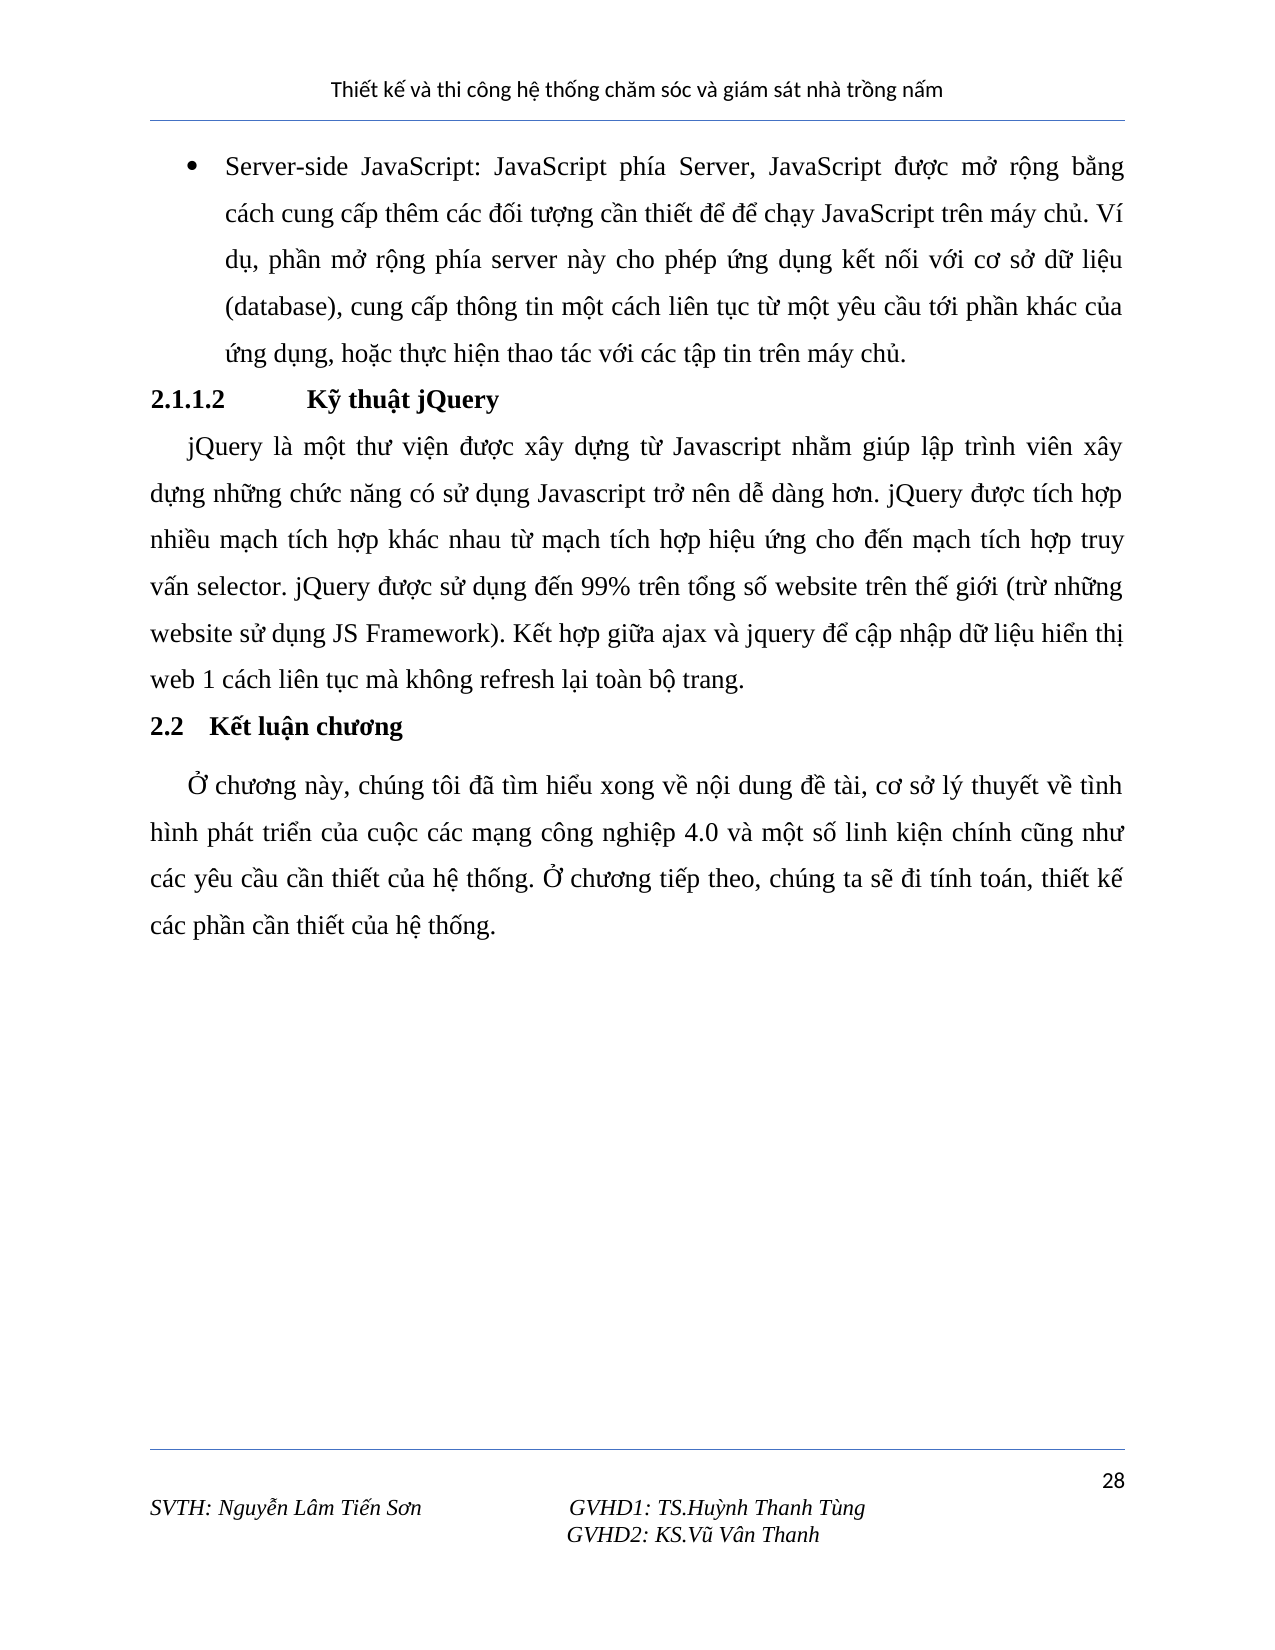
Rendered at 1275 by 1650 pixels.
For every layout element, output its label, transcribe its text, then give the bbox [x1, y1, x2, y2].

list Kết luận chương [150, 710, 1125, 741]
list jQuery là một thư viện được xây dựng từ Javascript nhằm giúp lập trình viên xây dựng những chức năng có sử dụng Javascript trở nên dễ dàng hơn. jQuery được tích hợp nhiều mạch tích hợp khác nhau từ mạch tích hợp hiệu ứng cho đến mạch tích hợp truy vấn selector. jQuery được sử dụng đến 99% trên tổng số website trên thế giới (trừ những website sử dụng JS Framework). Kết hợp giữa ajax và jquery để cập nhập dữ liệu hiển thị web 1 cách liên tục mà không refresh lại toàn bộ trang. [150, 430, 1125, 694]
list Kỹ thuật jQuery [225, 383, 1125, 414]
text Ở chương này, chúng tôi đã tìm hiểu xong về nội dung đề tài, cơ sở lý thuyết về tình hình phát triển của cuộc các mạng công nghiệp 4.0 và một số linh kiện chính cũng như các yêu cầu cần thiết của hệ thống. Ở chương tiếp theo, chúng ta sẽ đi tính toán, thiết kế các phần cần thiết của hệ thống. [150, 769, 1125, 940]
list Server-side JavaScript: JavaScript phía Server, JavaScript được mở rộng bằng cách cung cấp thêm các đối tượng cần thiết để để chạy JavaScript trên máy chủ. Ví dụ, phần mở rộng phía server này cho phép ứng dụng kết nối với cơ sở dữ liệu (database), cung cấp thông tin một cách liên tục từ một yêu cầu tới phần khác của ứng dụng, hoặc thực hiện thao tác với các tập tin trên máy chủ. [187, 150, 1125, 368]
